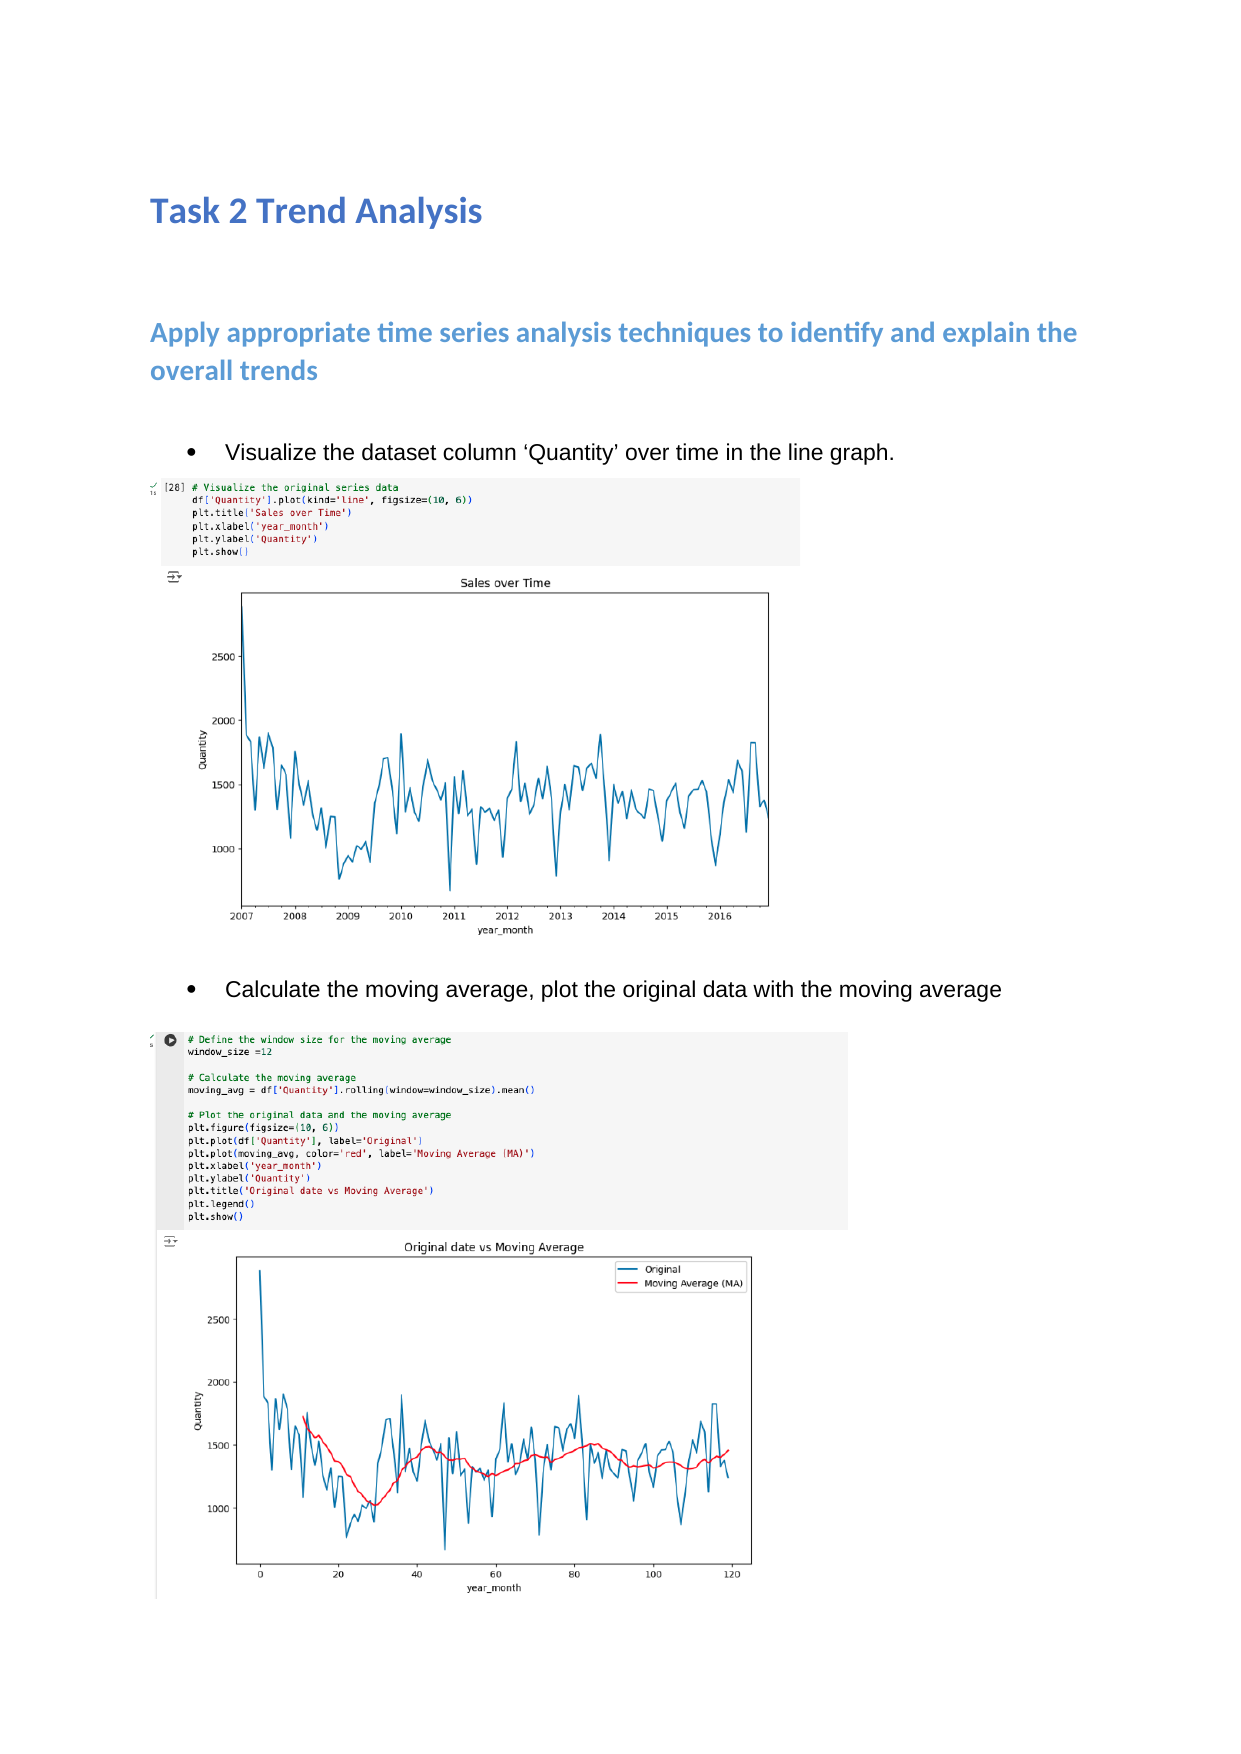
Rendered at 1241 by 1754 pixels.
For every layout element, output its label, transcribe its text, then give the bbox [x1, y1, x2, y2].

picture [150, 1032, 848, 1599]
list Visualize the dataset column ‘Quantity’ over time in the line graph. [187, 439, 1090, 465]
subtitle Apply appropriate time series analysis techniques to identify and explain the overall trends [150, 314, 1090, 388]
picture [150, 478, 801, 946]
subtitle Task 2 Trend Analysis [150, 187, 1090, 233]
list Calculate the moving average, plot the original data with the moving average [187, 976, 1090, 1003]
